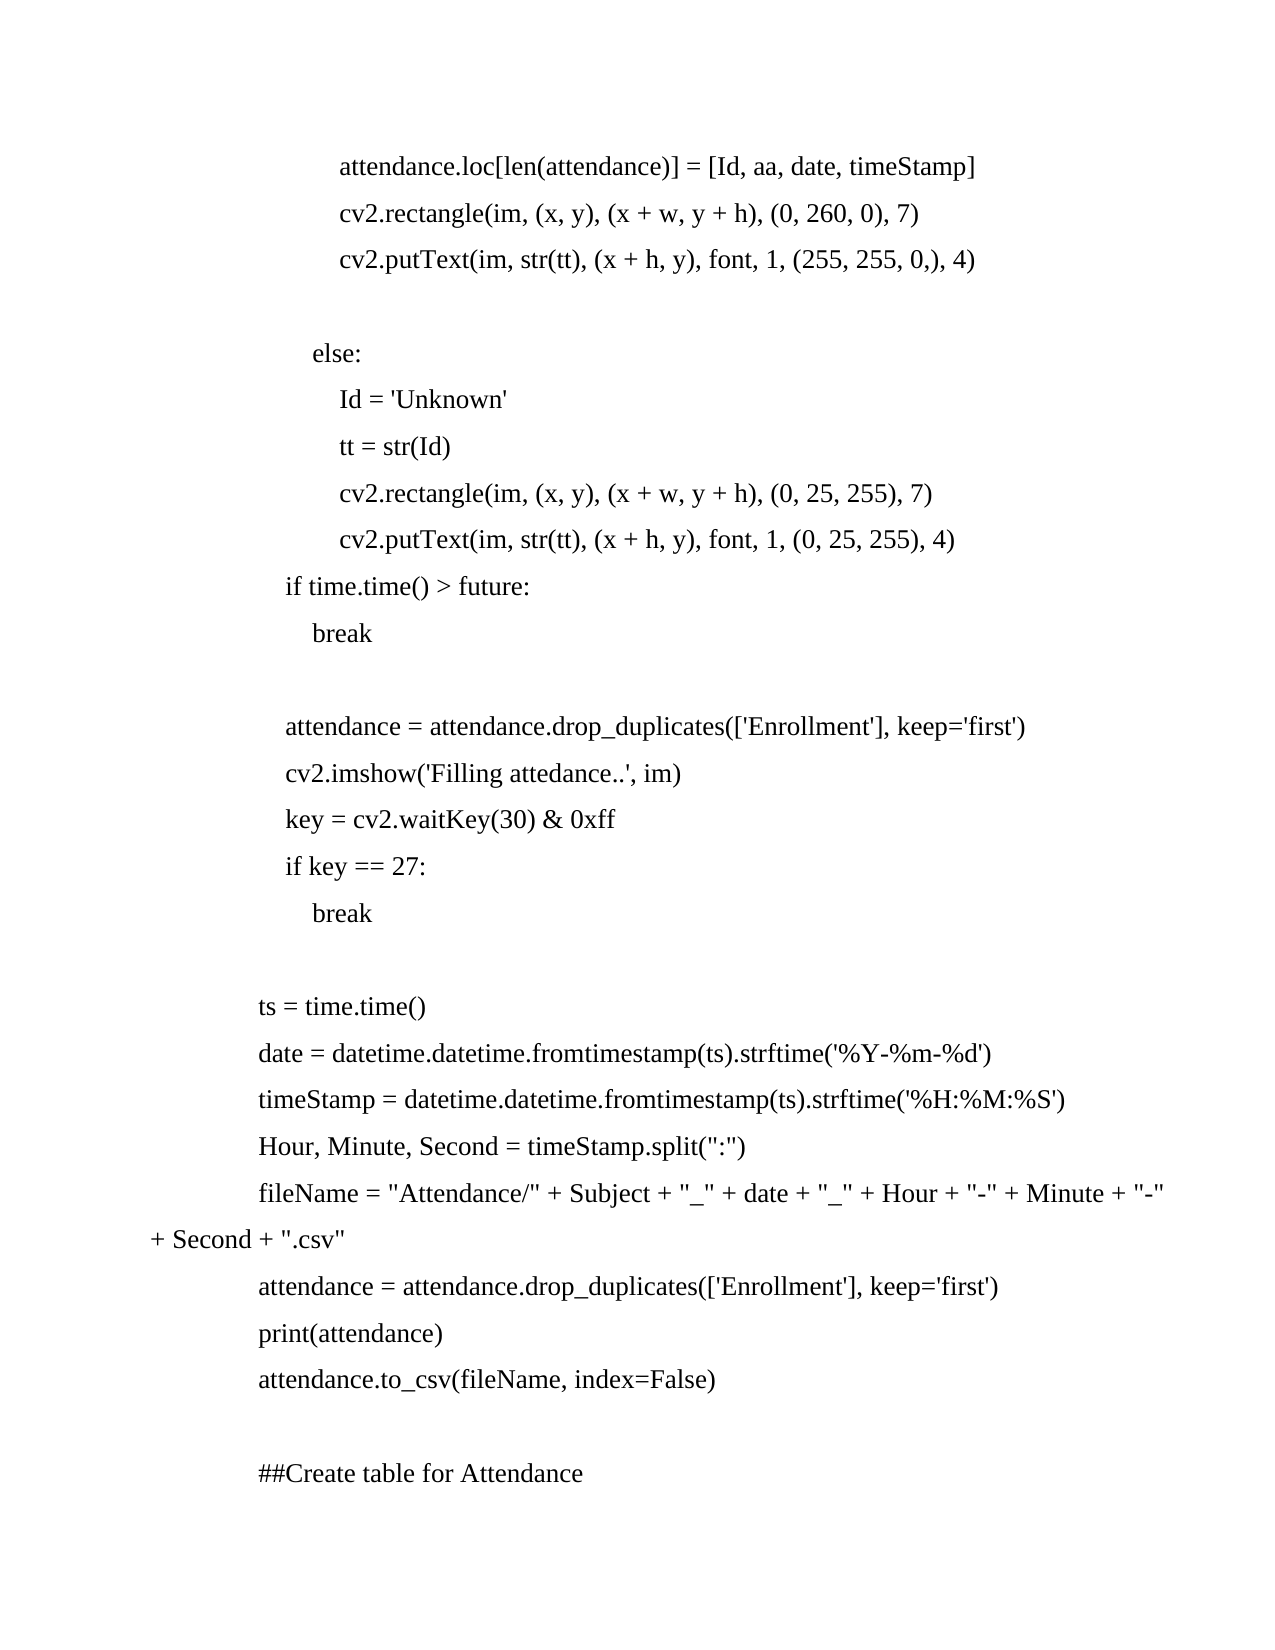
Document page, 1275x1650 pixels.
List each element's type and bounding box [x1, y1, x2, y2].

text [150, 150, 1181, 1488]
